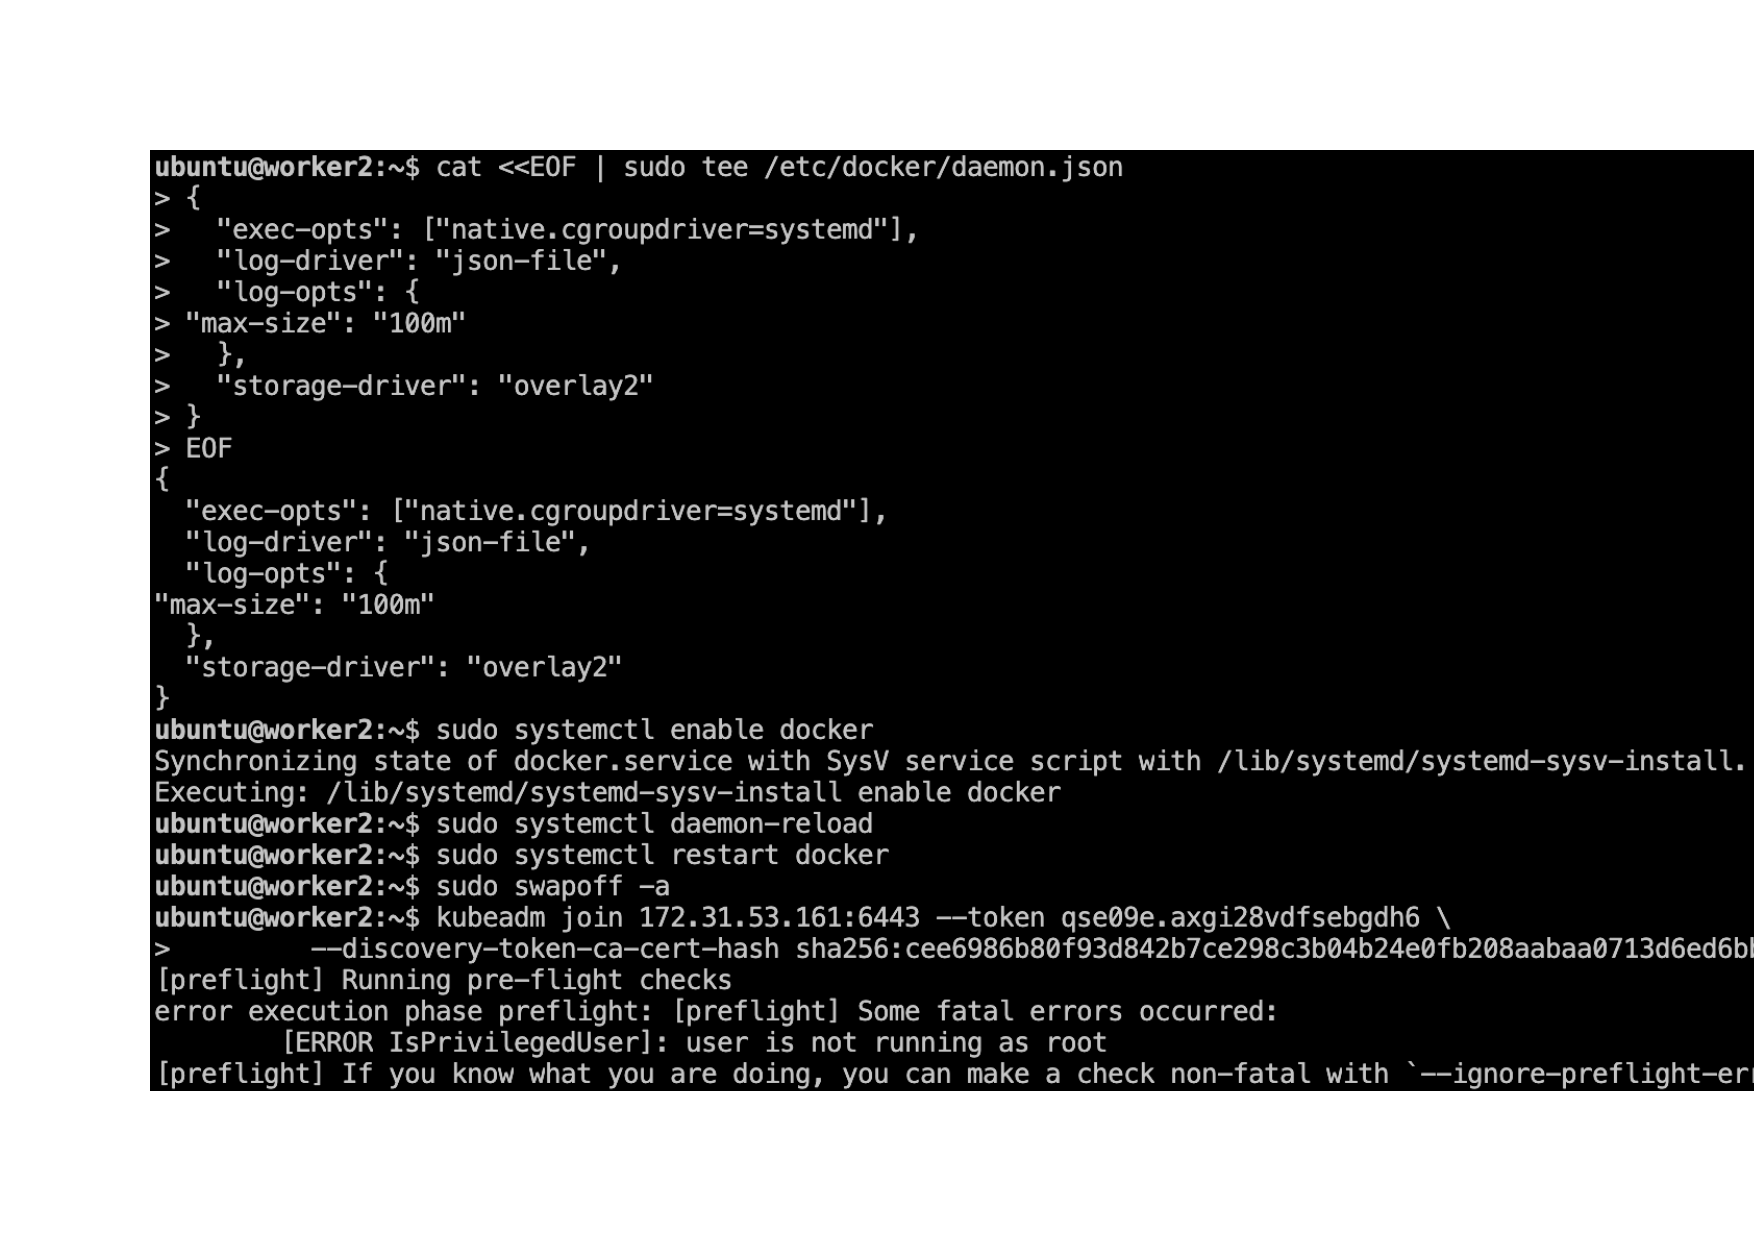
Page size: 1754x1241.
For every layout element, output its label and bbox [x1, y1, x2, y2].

picture [150, 150, 1754, 1091]
